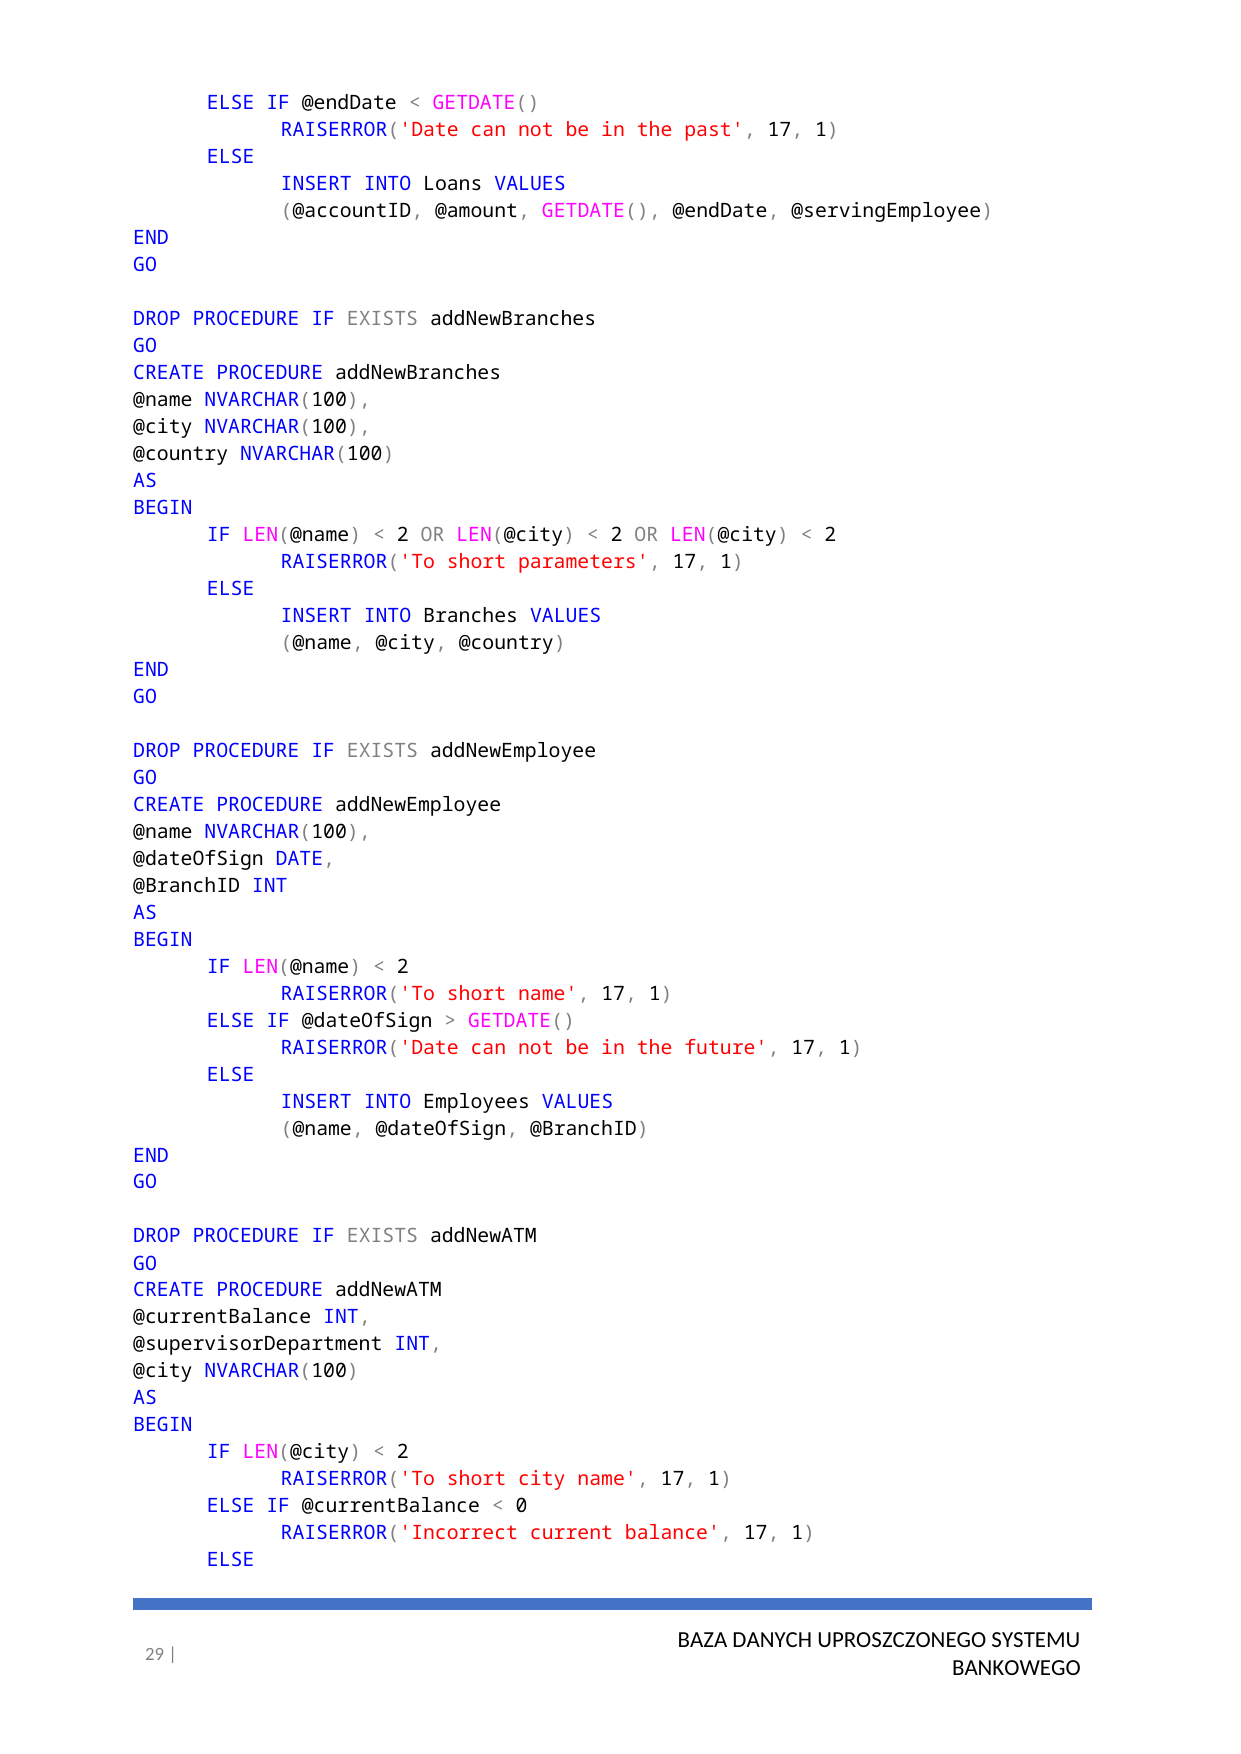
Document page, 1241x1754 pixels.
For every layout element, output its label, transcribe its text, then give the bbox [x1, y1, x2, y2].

text GO [133, 763, 1092, 790]
text END [133, 655, 1092, 682]
text CREATE PROCEDURE addNewEmployee [133, 790, 1092, 817]
text BEGIN [133, 1411, 1092, 1438]
text GO [133, 331, 1092, 358]
text @city NVARCHAR(100) [133, 1357, 1092, 1384]
text @dateOfSign DATE, [133, 844, 1092, 871]
text (@name, @dateOfSign, @BranchID) [133, 1114, 1092, 1141]
text END [133, 1141, 1092, 1168]
text ELSE [133, 1060, 1092, 1087]
text ELSE [133, 574, 1092, 601]
text RAISERROR('To short name', 17, 1) [133, 979, 1092, 1006]
text RAISERROR('To short parameters', 17, 1) [133, 547, 1092, 574]
text DROP PROCEDURE IF EXISTS addNewATM [133, 1222, 1092, 1249]
text @name NVARCHAR(100), [133, 385, 1092, 412]
text ELSE IF @endDate < GETDATE() [133, 89, 1092, 116]
text RAISERROR('Date can not be in the past', 17, 1) [133, 116, 1092, 143]
text RAISERROR('Incorrect current balance', 17, 1) [133, 1518, 1092, 1546]
text GO [133, 1249, 1092, 1276]
text @city NVARCHAR(100), [133, 412, 1092, 439]
text @country NVARCHAR(100) [133, 439, 1092, 466]
text ELSE IF @dateOfSign > GETDATE() [133, 1006, 1092, 1033]
text DROP PROCEDURE IF EXISTS addNewBranches [133, 304, 1092, 331]
text GO [133, 682, 1092, 709]
text AS [133, 466, 1092, 493]
text ELSE IF @currentBalance < 0 [133, 1492, 1092, 1518]
text IF LEN(@name) < 2 OR LEN(@city) < 2 OR LEN(@city) < 2 [133, 520, 1092, 547]
text RAISERROR('Date can not be in the future', 17, 1) [133, 1033, 1092, 1060]
text BEGIN [133, 493, 1092, 520]
text RAISERROR('To short city name', 17, 1) [133, 1464, 1092, 1492]
text CREATE PROCEDURE addNewATM [133, 1276, 1092, 1303]
text INSERT INTO Employees VALUES [133, 1087, 1092, 1114]
text AS [133, 898, 1092, 925]
text (@accountID, @amount, GETDATE(), @endDate, @servingEmployee) [133, 197, 1092, 223]
text @currentBalance INT, [133, 1303, 1092, 1330]
text AS [133, 1384, 1092, 1411]
text @BranchID INT [133, 871, 1092, 898]
text ELSE [133, 1546, 1092, 1572]
text IF LEN(@city) < 2 [133, 1438, 1092, 1464]
text (@name, @city, @country) [133, 628, 1092, 655]
text BEGIN [133, 925, 1092, 952]
text GO [133, 251, 1092, 277]
text @name NVARCHAR(100), [133, 817, 1092, 844]
text END [133, 223, 1092, 251]
text INSERT INTO Branches VALUES [133, 601, 1092, 628]
text CREATE PROCEDURE addNewBranches [133, 358, 1092, 385]
text ELSE [133, 143, 1092, 169]
text DROP PROCEDURE IF EXISTS addNewEmployee [133, 736, 1092, 763]
text GO [133, 1168, 1092, 1195]
text @supervisorDepartment INT, [133, 1330, 1092, 1357]
text INSERT INTO Loans VALUES [133, 169, 1092, 197]
text IF LEN(@name) < 2 [133, 952, 1092, 979]
